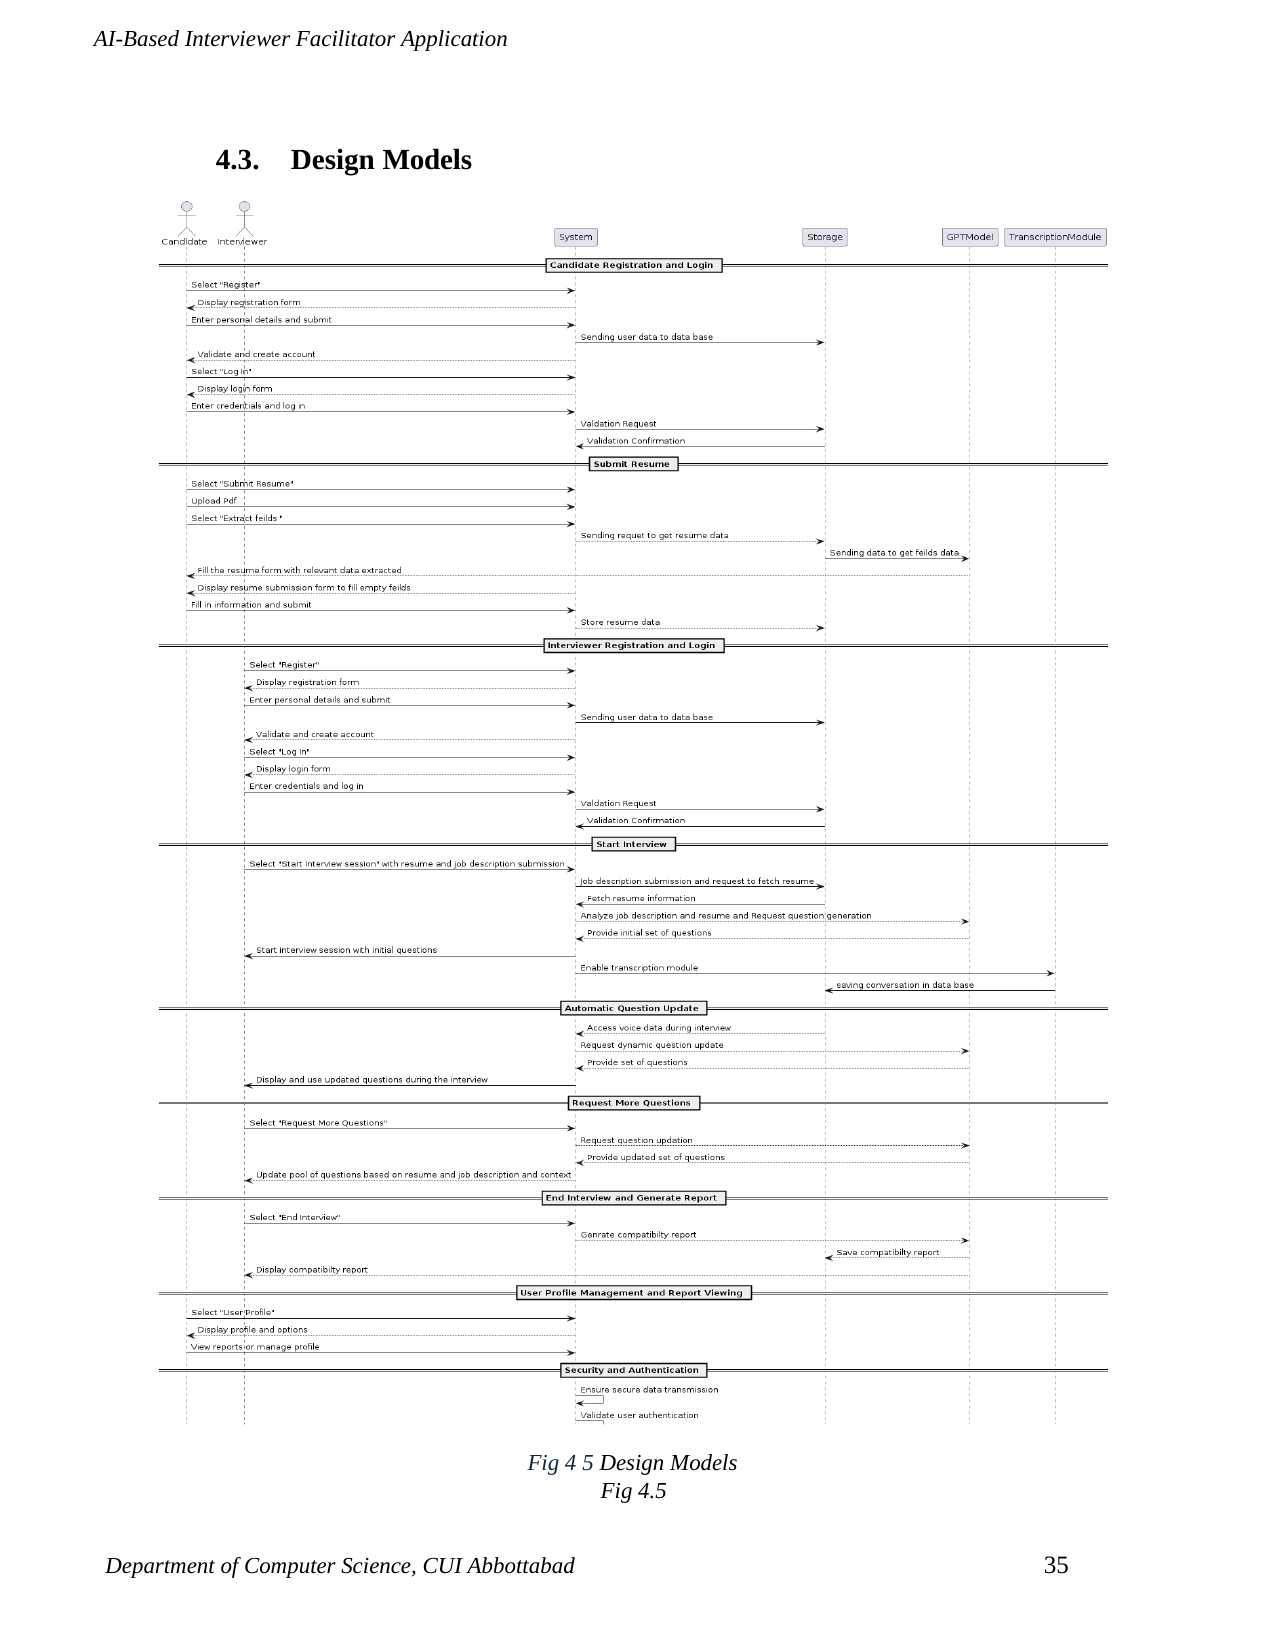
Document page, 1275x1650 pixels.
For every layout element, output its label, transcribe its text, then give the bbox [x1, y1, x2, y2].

picture [158, 201, 1108, 1424]
subtitle Design Models [216, 142, 1204, 175]
